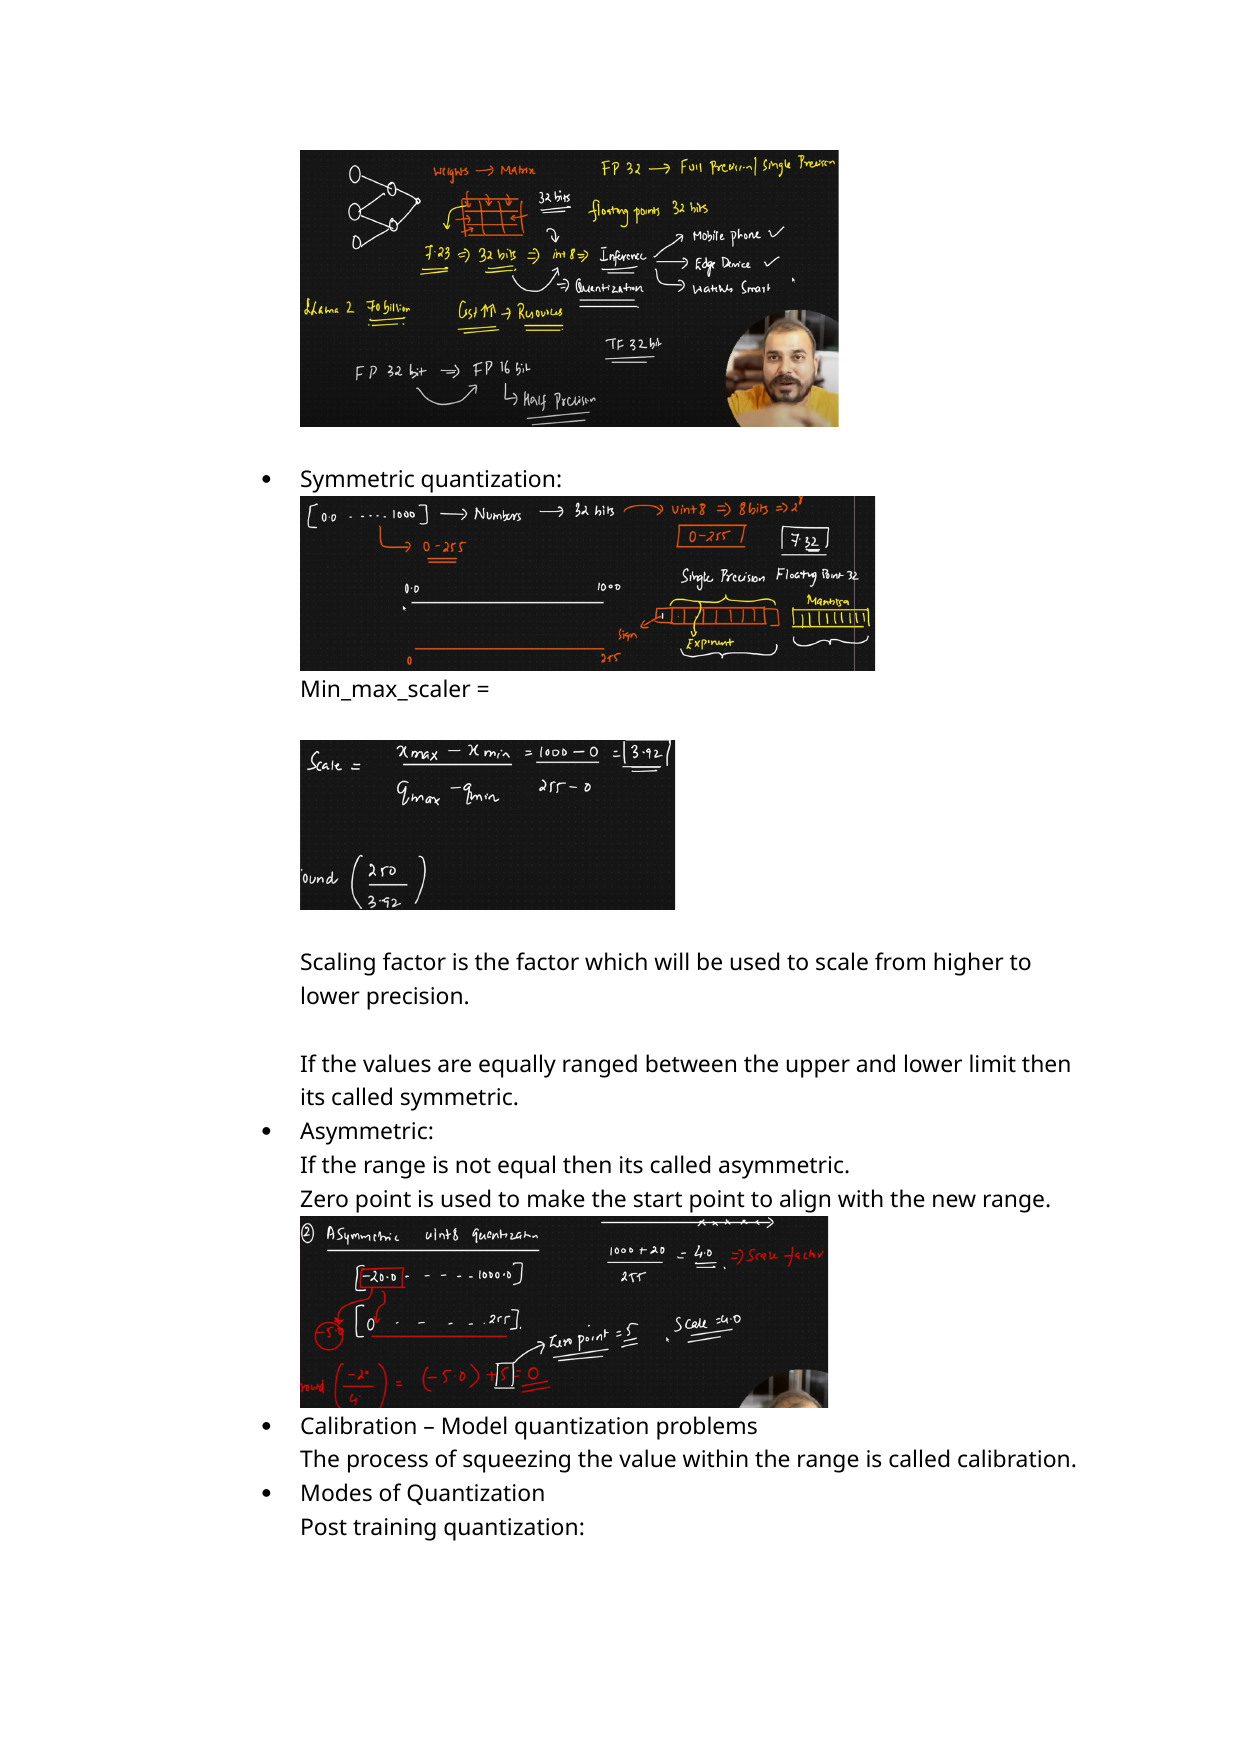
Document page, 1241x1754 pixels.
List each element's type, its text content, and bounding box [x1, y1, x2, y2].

list Min_max_scaler = [300, 673, 1090, 704]
list Modes of Quantization [262, 1477, 1090, 1508]
list Asymmetric: [262, 1115, 1090, 1146]
list Post training quantization: [300, 1511, 1090, 1542]
list The process of squeezing the value within the range is called calibration. [300, 1443, 1090, 1475]
picture [300, 1216, 829, 1408]
picture [300, 150, 839, 427]
list Scaling factor is the factor which will be used to scale from higher to lower precision. [300, 946, 1090, 1011]
list Zero point is used to make the start point to align with the new range. [300, 1182, 1090, 1214]
picture [300, 740, 676, 910]
list Calibration – Model quantization problems [262, 1410, 1090, 1441]
list If the values are equally ranged between the upper and lower limit then its called symmetric. [300, 1047, 1090, 1112]
list If the range is not equal then its called asymmetric. [300, 1149, 1090, 1180]
list Symmetric quantization: [262, 463, 1090, 494]
picture [300, 496, 876, 671]
